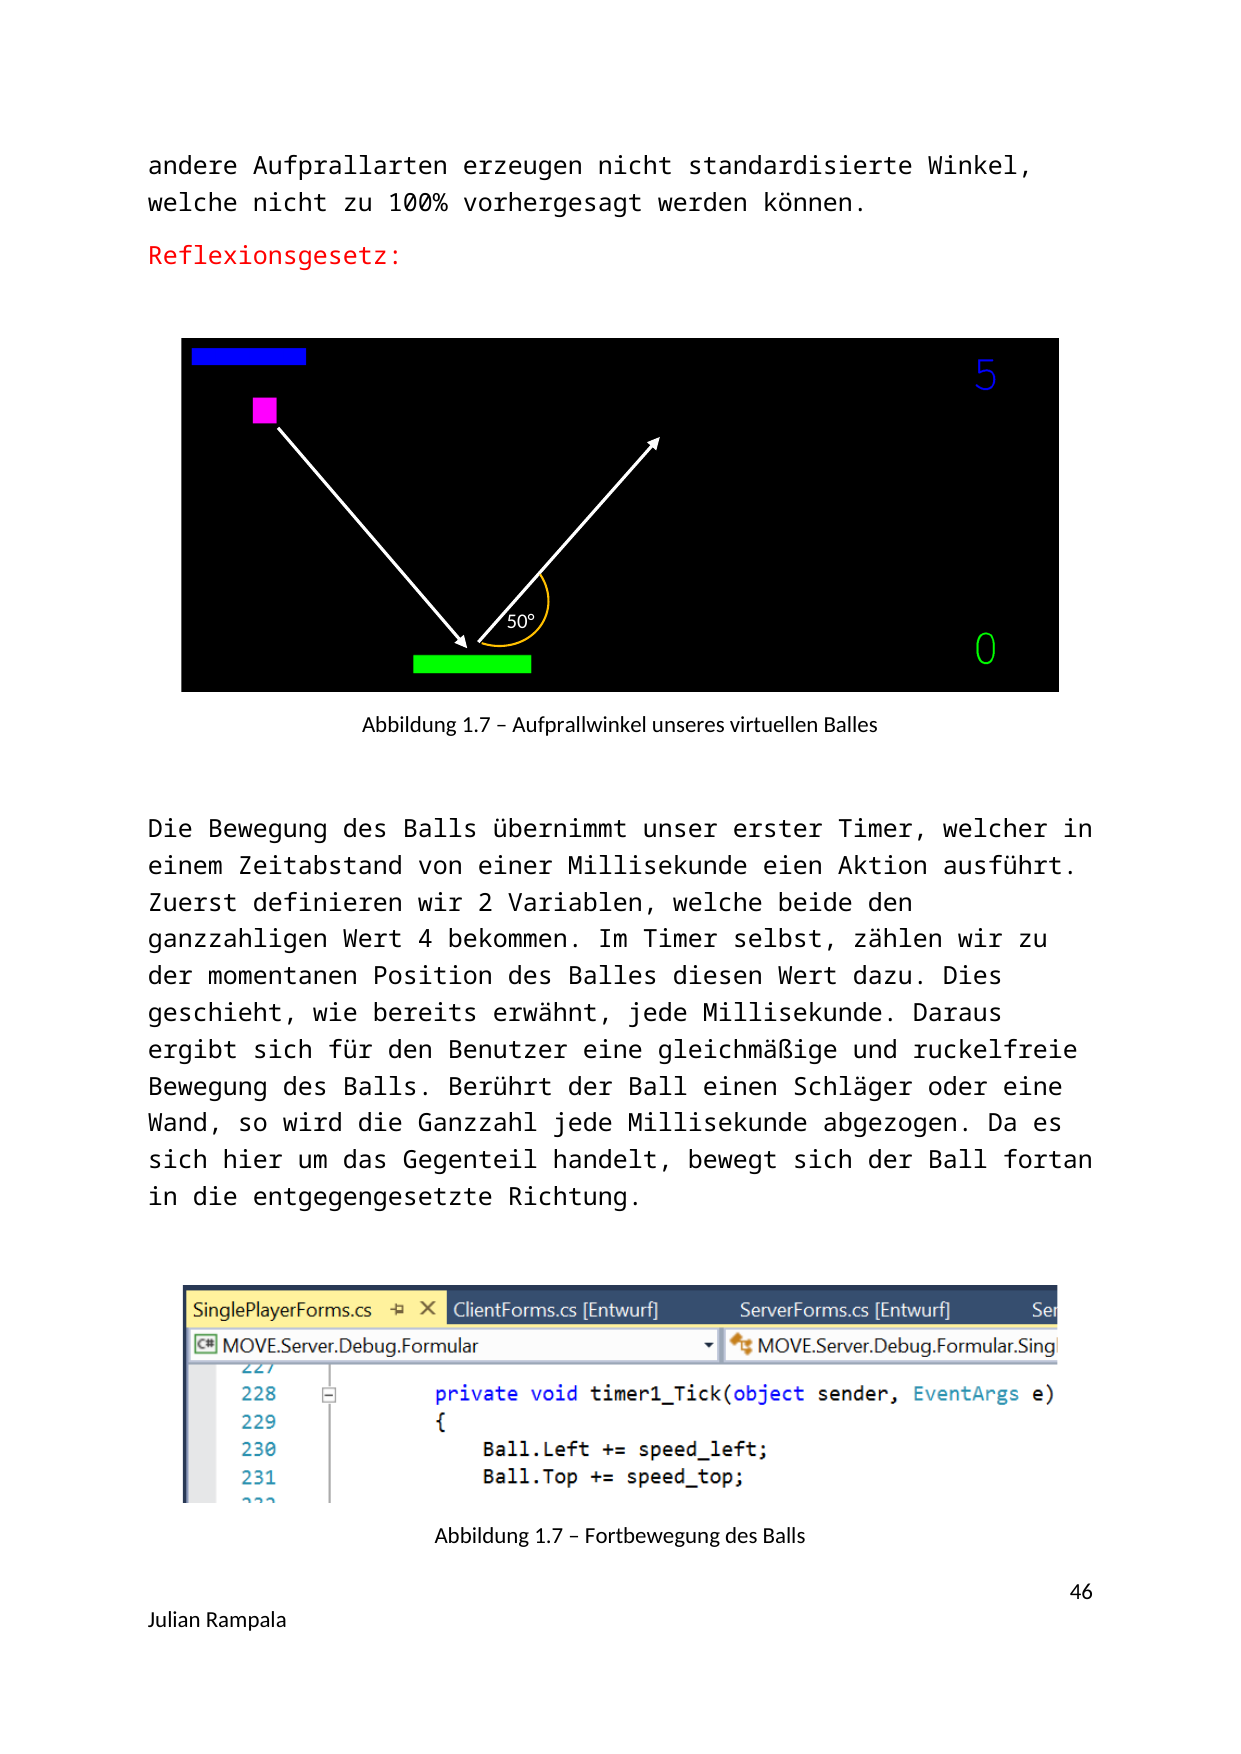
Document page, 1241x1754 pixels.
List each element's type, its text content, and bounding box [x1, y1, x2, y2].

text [148, 148, 1093, 218]
text Abbildung 1.7 – Aufprallwinkel unseres virtuellen Balles [148, 711, 1093, 738]
picture [182, 1285, 1058, 1503]
text Abbildung 1.7 – Fortbewegung des Balls [148, 1521, 1093, 1549]
picture [181, 338, 1059, 692]
text Die Bewegung des Balls übernimmt unser erster Timer, welcher in einem Zeitabstand von einer Millisekunde eien Aktion ausführt. Zuerst definieren wir 2 Variablen, welche beide den ganzzahligen Wert 4 bekommen. Im Timer selbst, zählen wir zu der momentanen Position des Balles diesen Wert dazu. Dies geschieht, wie bereits erwähnt, jede Millisekunde. Daraus ergibt sich für den Benutzer eine gleichmäßige und ruckelfreie Bewegung des Balls. Berührt der Ball einen Schläger oder eine Wand, so wird die Ganzzahl jede Millisekunde abgezogen. Da es sich hier um das Gegenteil handelt, bewegt sich der Ball fortan in die entgegengesetzte Richtung. [148, 811, 1093, 1213]
text Reflexionsgesetz: [148, 238, 1093, 272]
